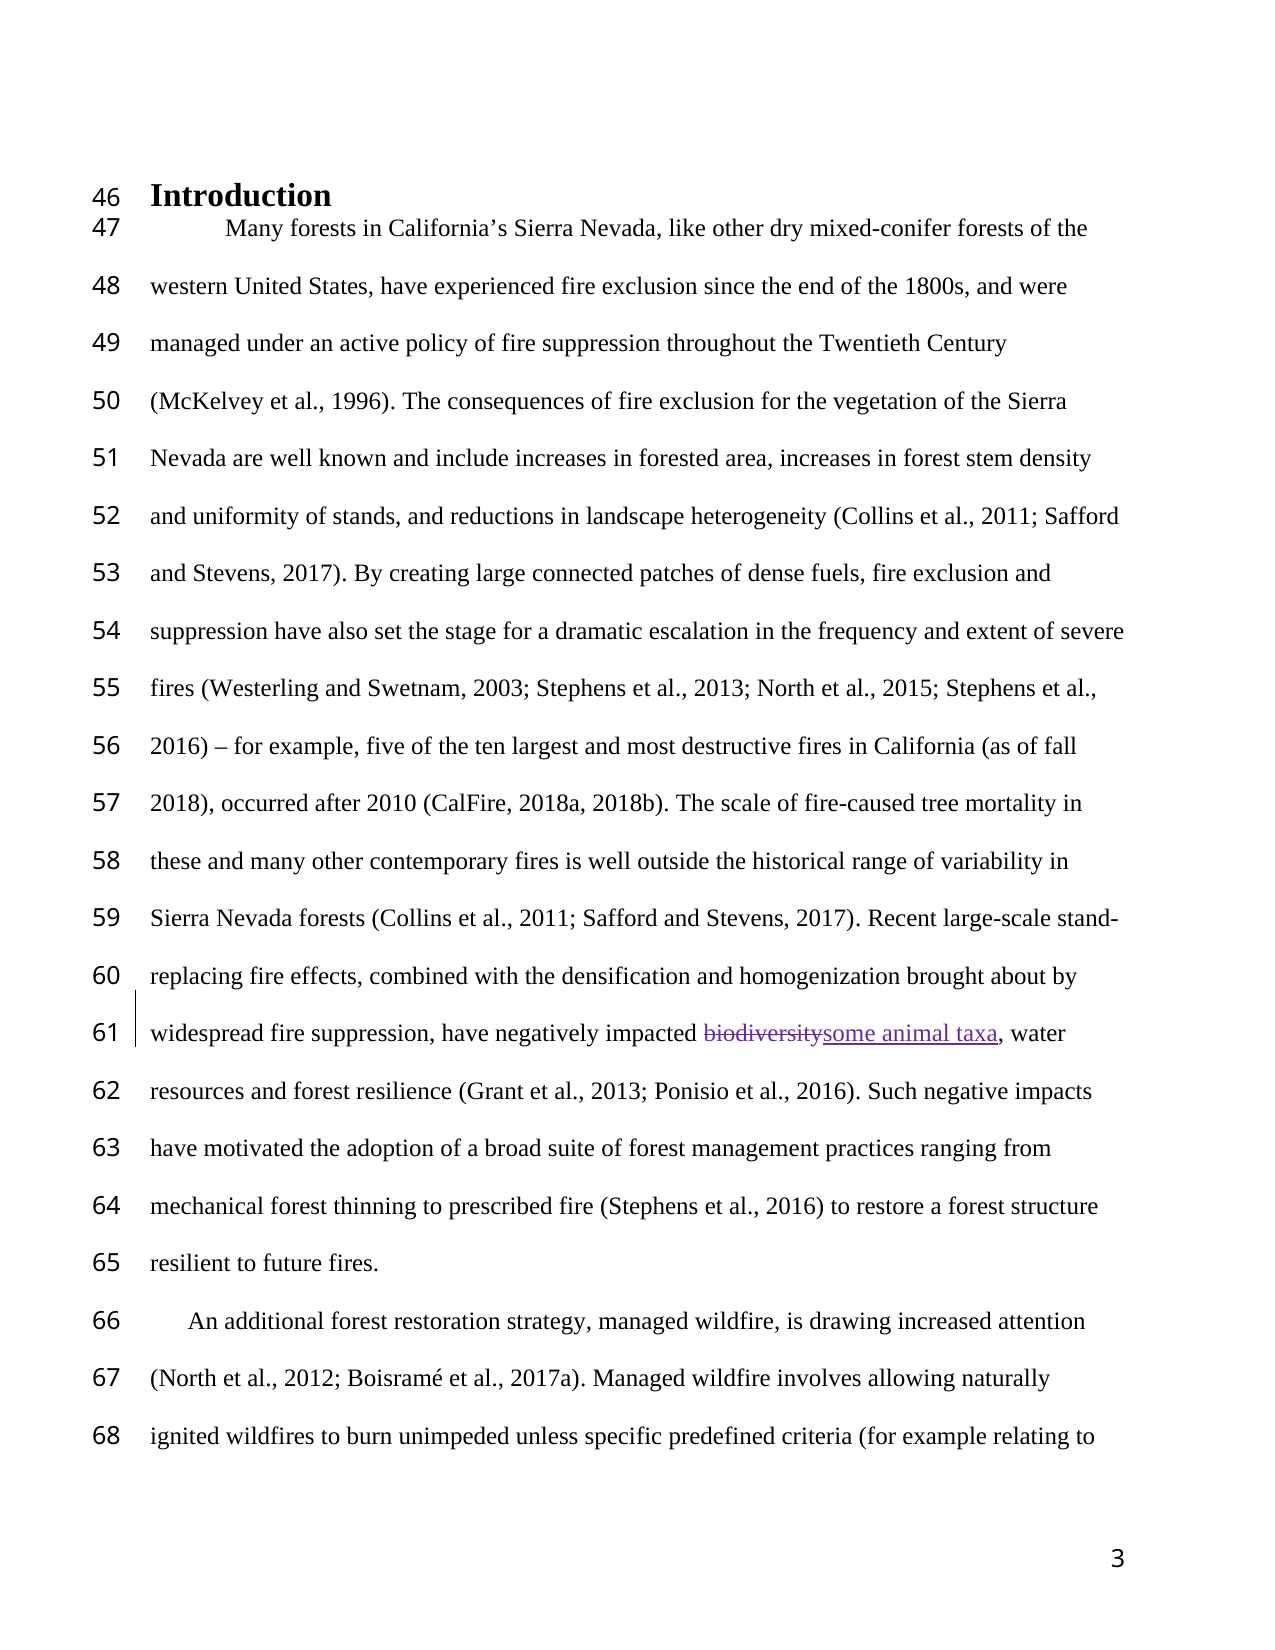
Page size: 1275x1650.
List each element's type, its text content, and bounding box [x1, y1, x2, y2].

subtitle Introduction [150, 175, 1125, 213]
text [150, 1306, 1125, 1449]
text Many forests in California’s Sierra Nevada, like other dry mixed-conifer forests of the western United States, have experienced fire exclusion since the end of the 1800s, and were managed under an active policy of fire suppression throughout the Twentieth Century (McKelvey et al., 1996). The consequences of fire exclusion for the vegetation of the Sierra Nevada are well known and include increases in forested area, increases in forest stem density and uniformity of stands, and reductions in landscape heterogeneity (Collins et al., 2011; Safford and Stevens, 2017). By creating large connected patches of dense fuels, fire exclusion and suppression have also set the stage for a dramatic escalation in the frequency and extent of severe fires (Westerling and Swetnam, 2003; Stephens et al., 2013; North et al., 2015; Stephens et al., 2016) – for example, five of the ten largest and most destructive fires in California (as of fall 2018), occurred after 2010 (CalFire, 2018a, 2018b). The scale of fire-caused tree mortality in these and many other contemporary fires is well outside the historical range of variability in Sierra Nevada forests (Collins et al., 2011; Safford and Stevens, 2017). Recent large-scale stand-replacing fire effects, combined with the densification and homogenization brought about by widespread fire suppression, have negatively impacted , water resources and forest resilience (Grant et al., 2013; Ponisio et al., 2016). Such negative impacts have motivated the adoption of a broad suite of forest management practices ranging from mechanical forest thinning to prescribed fire (Stephens et al., 2016) to restore a forest structure resilient to future fires. [150, 213, 1125, 1277]
